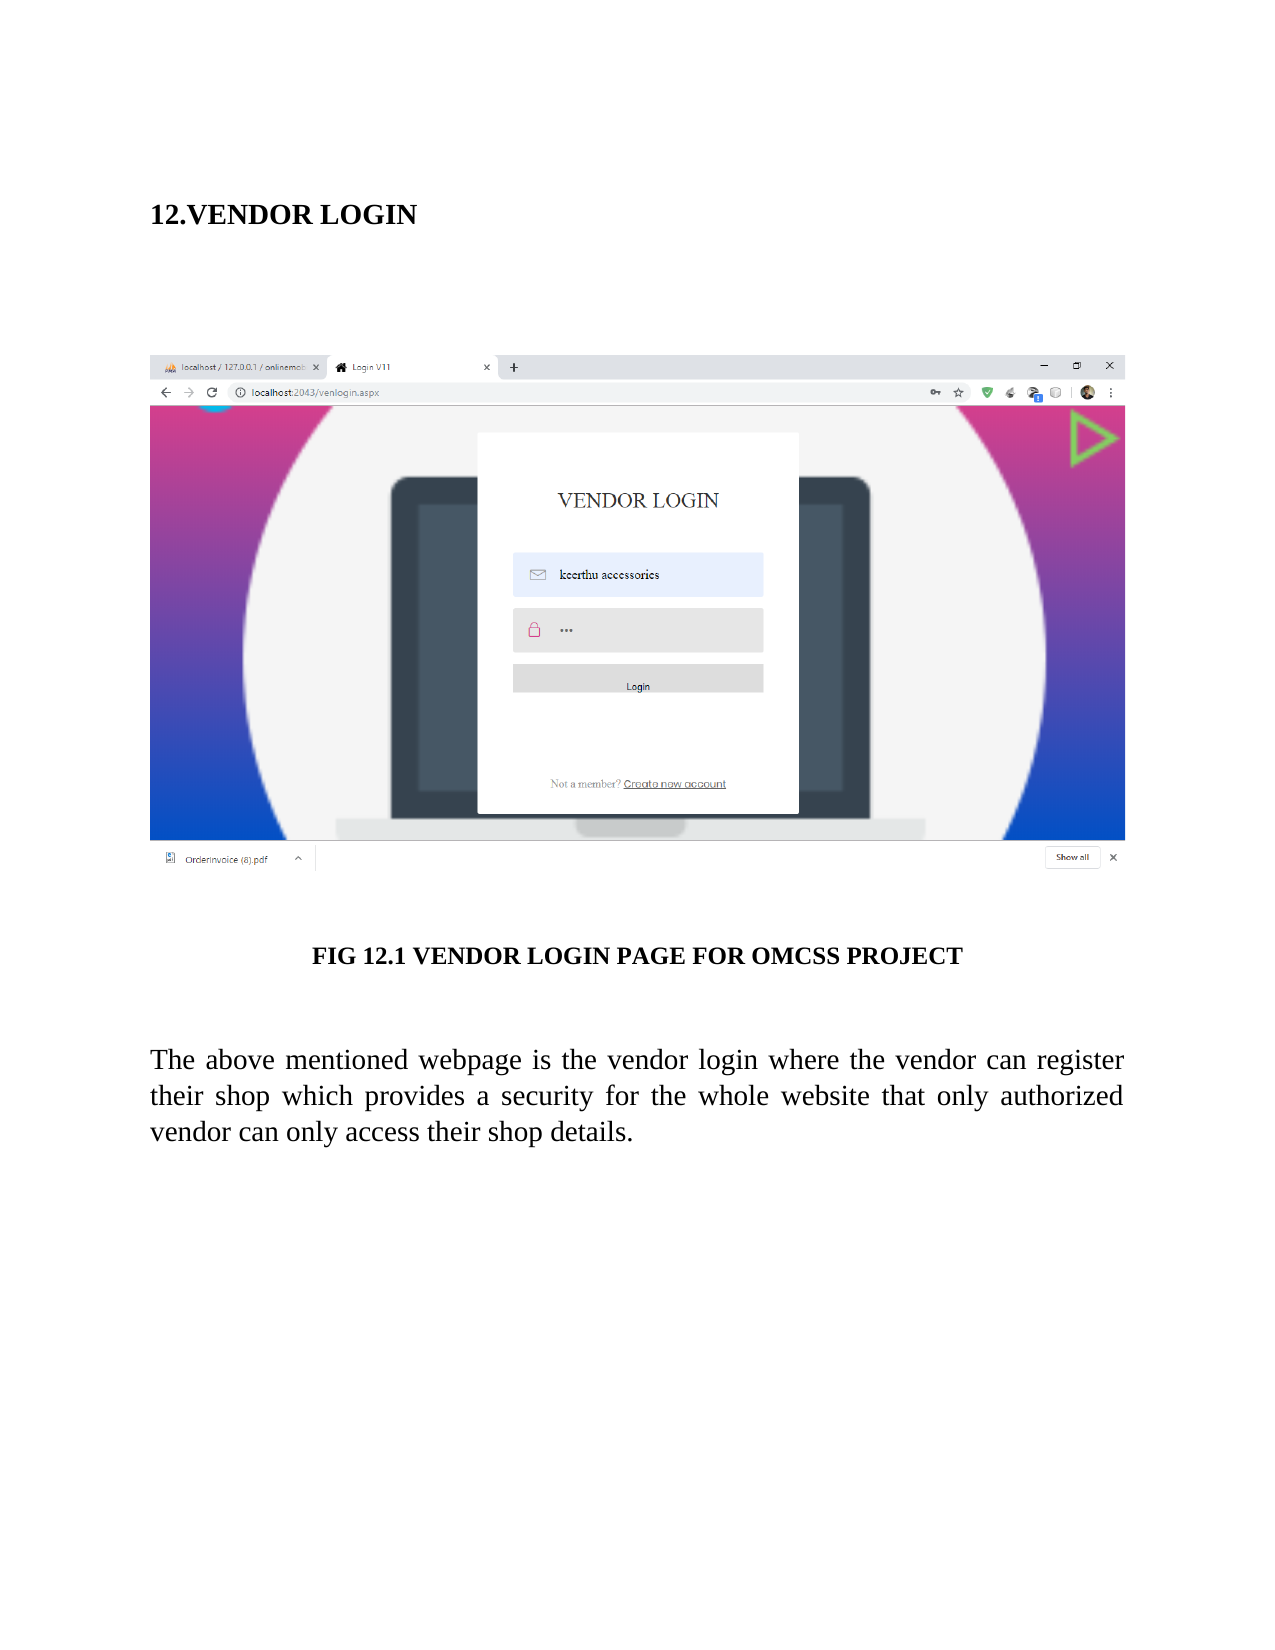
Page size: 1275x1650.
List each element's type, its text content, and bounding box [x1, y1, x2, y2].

text The above mentioned webpage is the vendor login where the vendor can register their shop which provides a security for the whole website that only authorized vendor can only access their shop details. [150, 1042, 1125, 1148]
picture [150, 355, 1125, 875]
text 12.VENDOR LOGIN [150, 197, 1125, 230]
text FIG 12.1 VENDOR LOGIN PAGE FOR OMCSS PROJECT [150, 941, 1125, 970]
